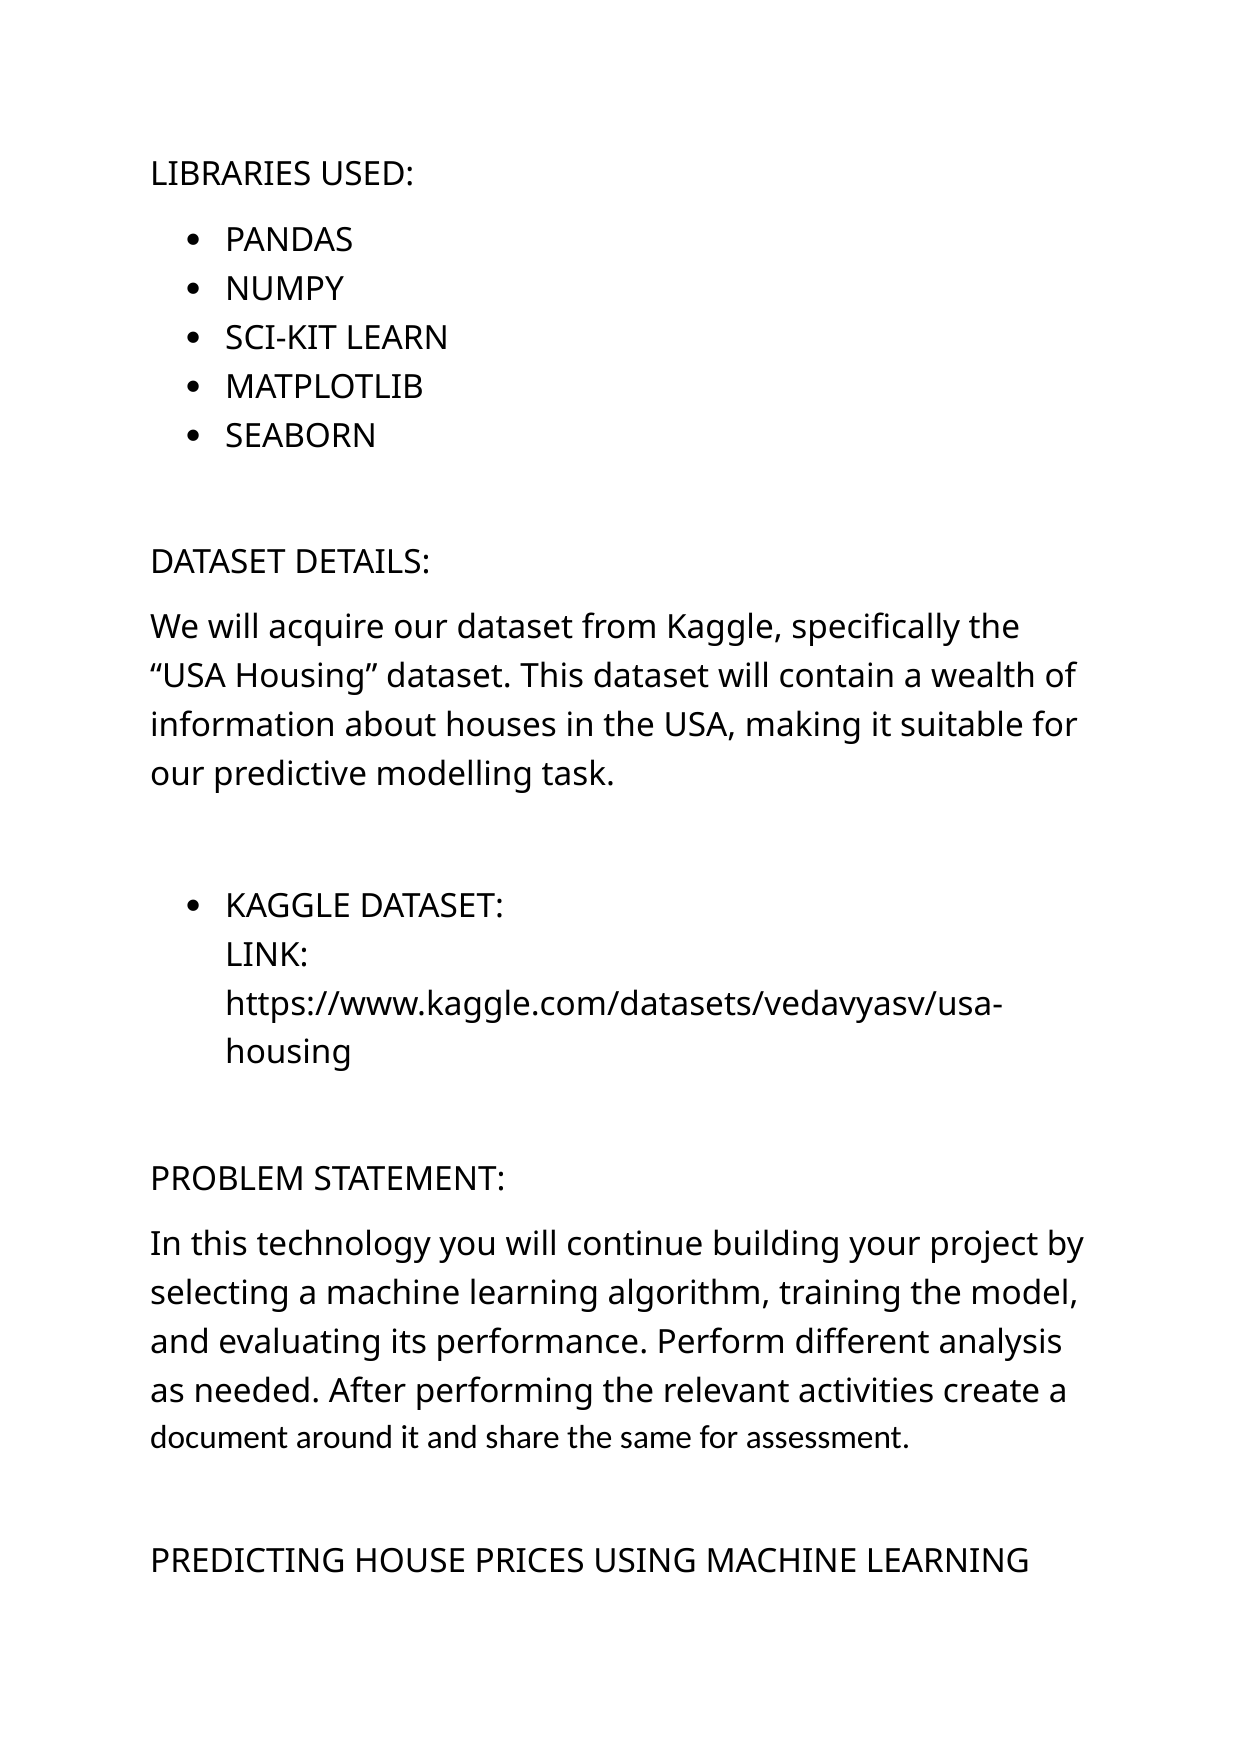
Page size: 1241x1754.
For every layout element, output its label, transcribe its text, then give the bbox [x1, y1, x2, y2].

list PANDAS [187, 216, 1090, 261]
text LIBRARIES USED: [150, 150, 1090, 195]
list MATPLOTLIB [187, 362, 1090, 408]
text We will acquire our dataset from Kaggle, specifically the “USA Housing” dataset. This dataset will contain a wealth of information about houses in the USA, making it suitable for our predictive modelling task. [150, 603, 1090, 796]
list SCI-KIT LEARN [187, 313, 1090, 359]
list SEABORN [187, 411, 1090, 457]
text In this technology you will continue building your project by selecting a machine learning algorithm, training the model, and evaluating its performance. Perform different analysis as needed. After performing the relevant activities create a document around it and share the same for assessment. [150, 1220, 1090, 1456]
list KAGGLE DATASET: [187, 881, 1090, 927]
list LINK: https://www.kaggle.com/datasets/vedavyasv/usa-housing [225, 930, 1090, 1074]
list NUMPY [187, 264, 1090, 310]
text DATASET DETAILS: [150, 538, 1090, 583]
text PREDICTING HOUSE PRICES USING MACHINE LEARNING [150, 1537, 1090, 1582]
text PROBLEM STATEMENT: [150, 1154, 1090, 1200]
